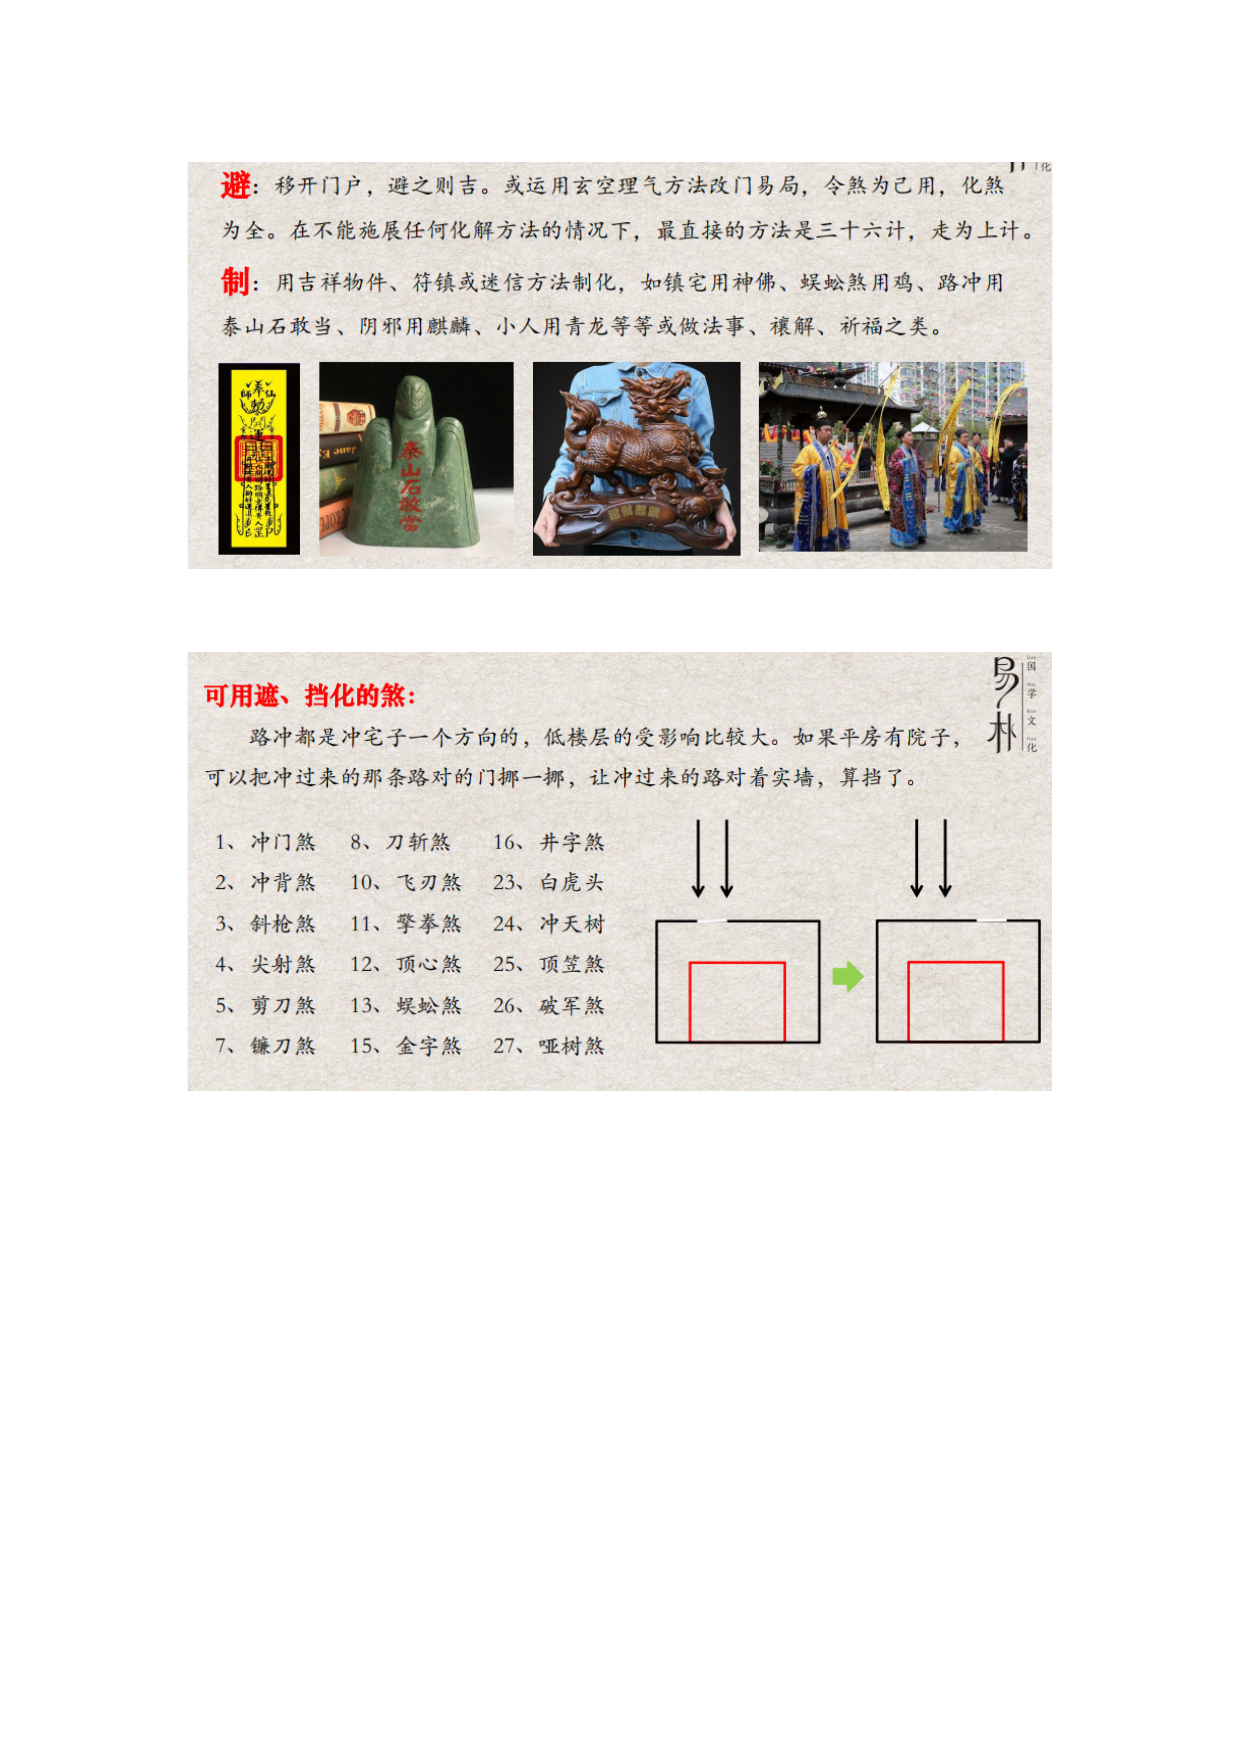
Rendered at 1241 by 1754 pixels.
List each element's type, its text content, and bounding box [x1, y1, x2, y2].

picture [187, 652, 1052, 1091]
picture [187, 162, 1053, 569]
